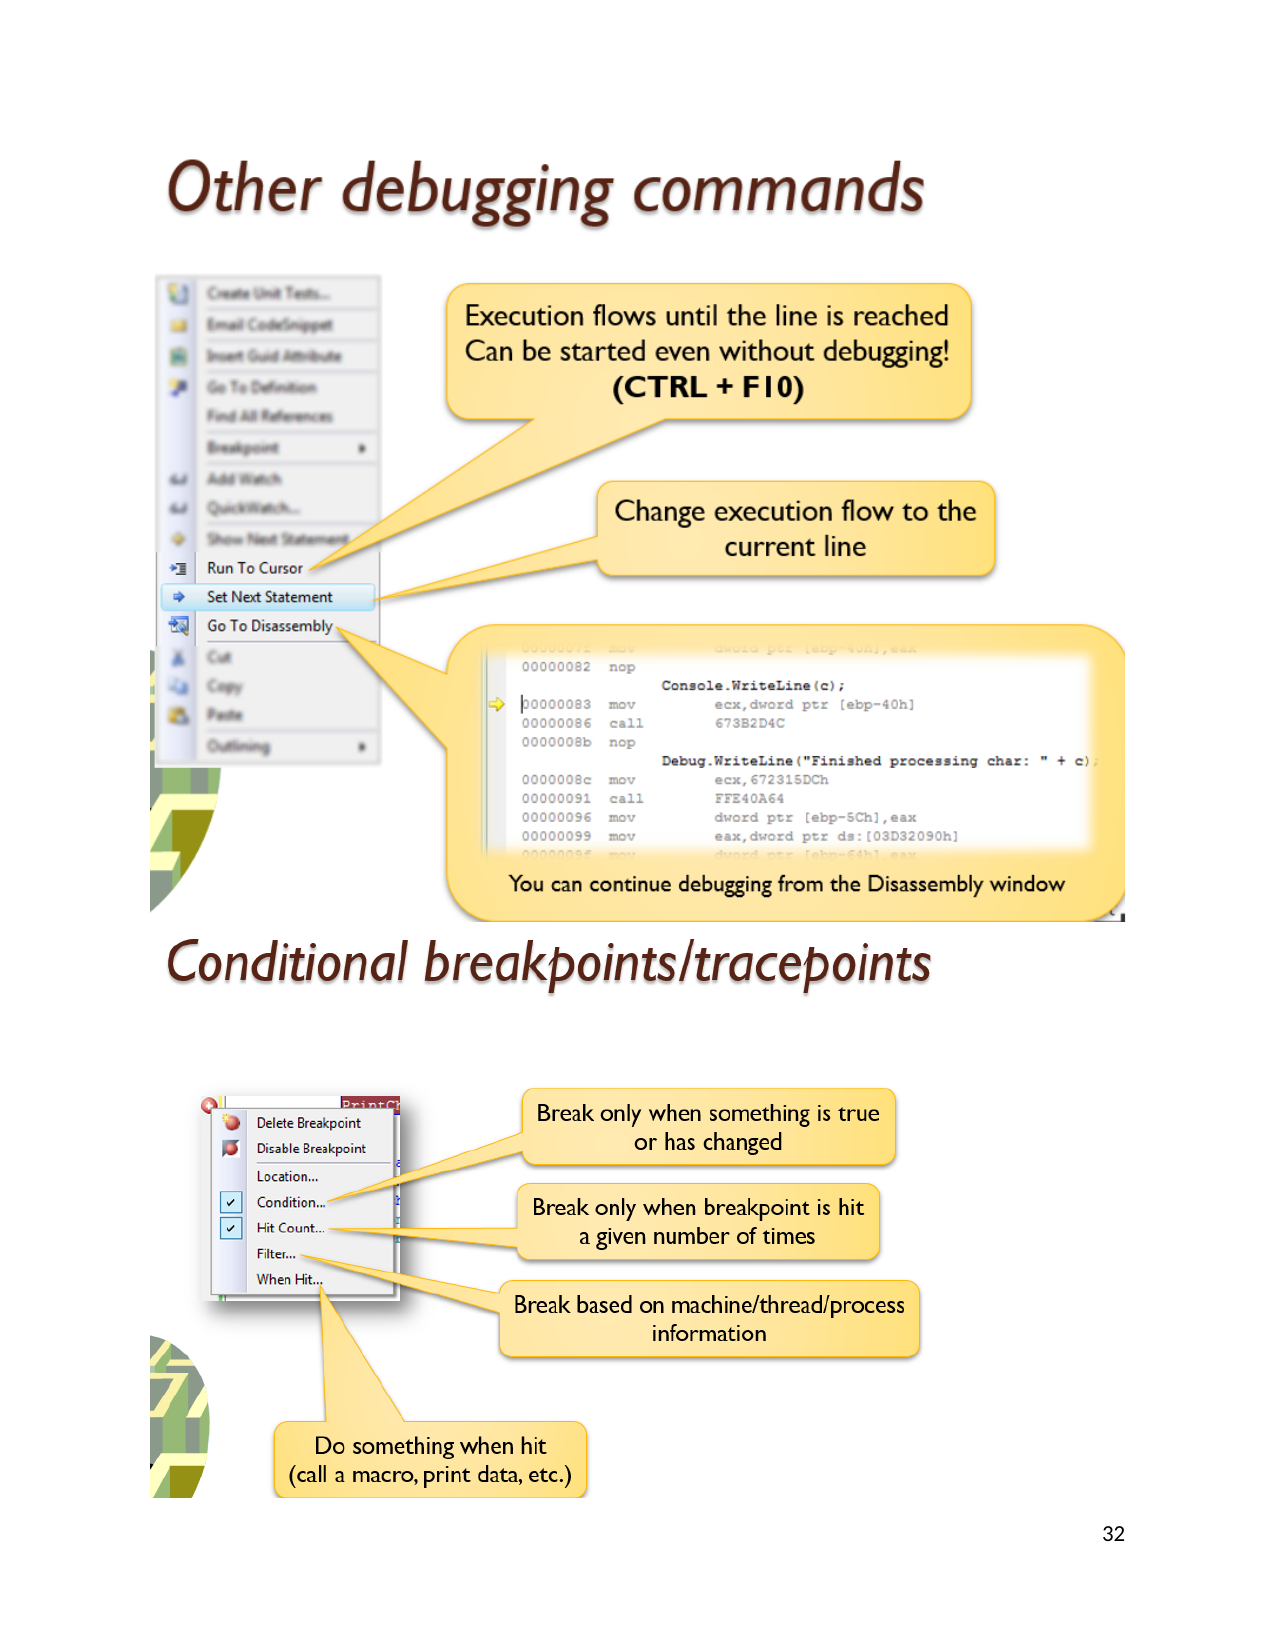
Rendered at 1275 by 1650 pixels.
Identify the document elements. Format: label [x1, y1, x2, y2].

picture [150, 150, 1125, 922]
picture [150, 926, 942, 1498]
